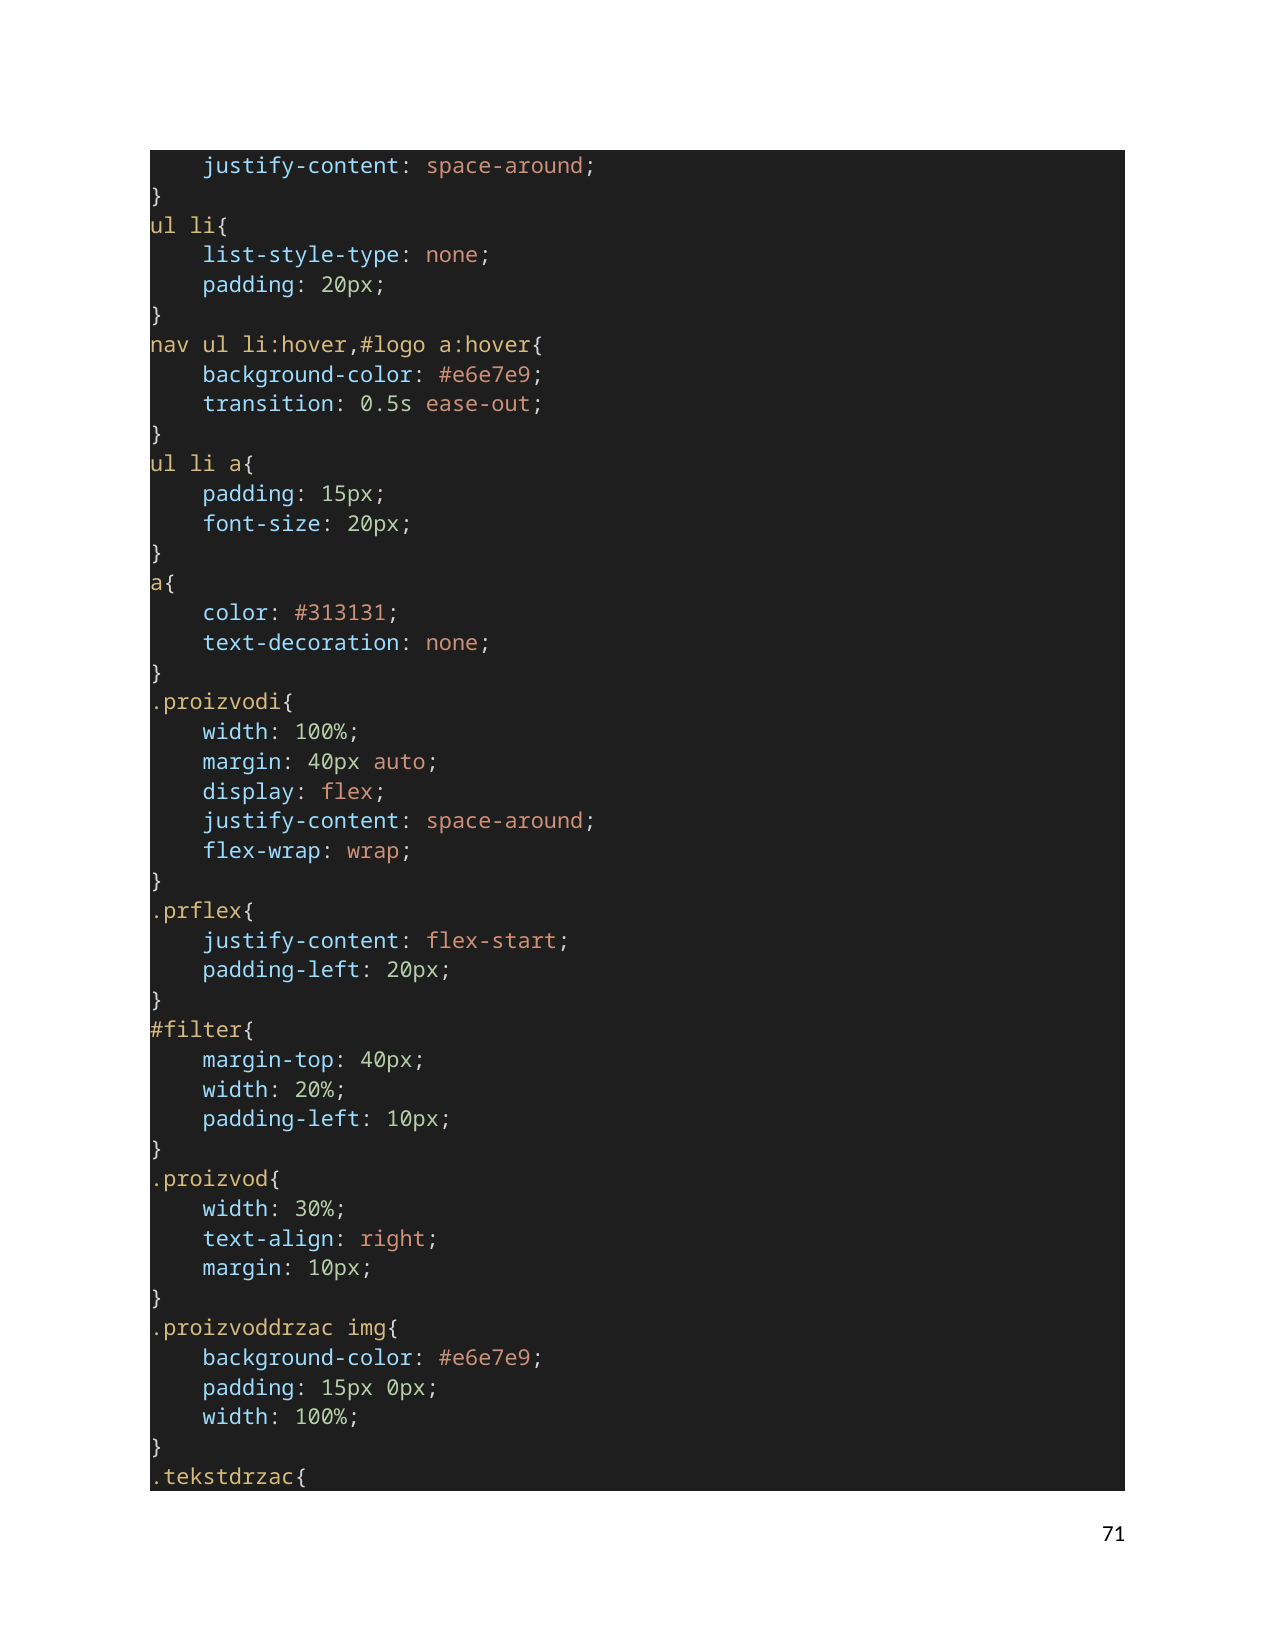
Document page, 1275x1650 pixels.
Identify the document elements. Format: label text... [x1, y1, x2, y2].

text } [150, 1133, 1125, 1163]
text .proizvoddrzac img{ [150, 1312, 1125, 1342]
text } [150, 865, 1125, 895]
text padding: 15px 0px; [150, 1371, 1125, 1401]
text text-decoration: none; [150, 627, 1125, 656]
text color: #313131; [150, 597, 1125, 627]
text #filter{ [150, 1014, 1125, 1044]
text text-align: right; [150, 1222, 1125, 1252]
text background-color: #e6e7e9; [150, 358, 1125, 388]
text background-color: #e6e7e9; [150, 1342, 1125, 1371]
text width: 100%; [150, 716, 1125, 746]
text ul li{ [150, 209, 1125, 239]
text } [150, 418, 1125, 448]
text display: flex; [150, 776, 1125, 805]
text nav ul li:hover,#logo a:hover{ [150, 329, 1125, 358]
text } [150, 537, 1125, 567]
text margin: 10px; [150, 1252, 1125, 1282]
text } [150, 299, 1125, 329]
text } [150, 1431, 1125, 1461]
text ul li a{ [150, 448, 1125, 478]
text list-style-type: none; [150, 239, 1125, 269]
text justify-content: space-around; [150, 805, 1125, 835]
text font-size: 20px; [150, 507, 1125, 537]
text } [150, 180, 1125, 209]
text .proizvod{ [150, 1163, 1125, 1193]
text a{ [150, 567, 1125, 597]
text flex-wrap: wrap; [150, 835, 1125, 865]
text } [150, 984, 1125, 1014]
text padding: 15px; [150, 478, 1125, 507]
text width: 30%; [150, 1193, 1125, 1222]
text .proizvodi{ [150, 686, 1125, 716]
text padding-left: 20px; [150, 954, 1125, 984]
text padding-left: 10px; [150, 1103, 1125, 1133]
text } [150, 1282, 1125, 1312]
text margin: 40px auto; [150, 746, 1125, 776]
text .prflex{ [150, 895, 1125, 924]
text transition: 0.5s ease-out; [150, 388, 1125, 418]
text width: 20%; [150, 1073, 1125, 1103]
text justify-content: flex-start; [150, 924, 1125, 954]
text width: 100%; [150, 1401, 1125, 1431]
text } [150, 656, 1125, 686]
text padding: 20px; [150, 269, 1125, 299]
text margin-top: 40px; [150, 1044, 1125, 1073]
text justify-content: space-around; [150, 150, 1125, 180]
text .tekstdrzac{ [150, 1461, 1125, 1491]
